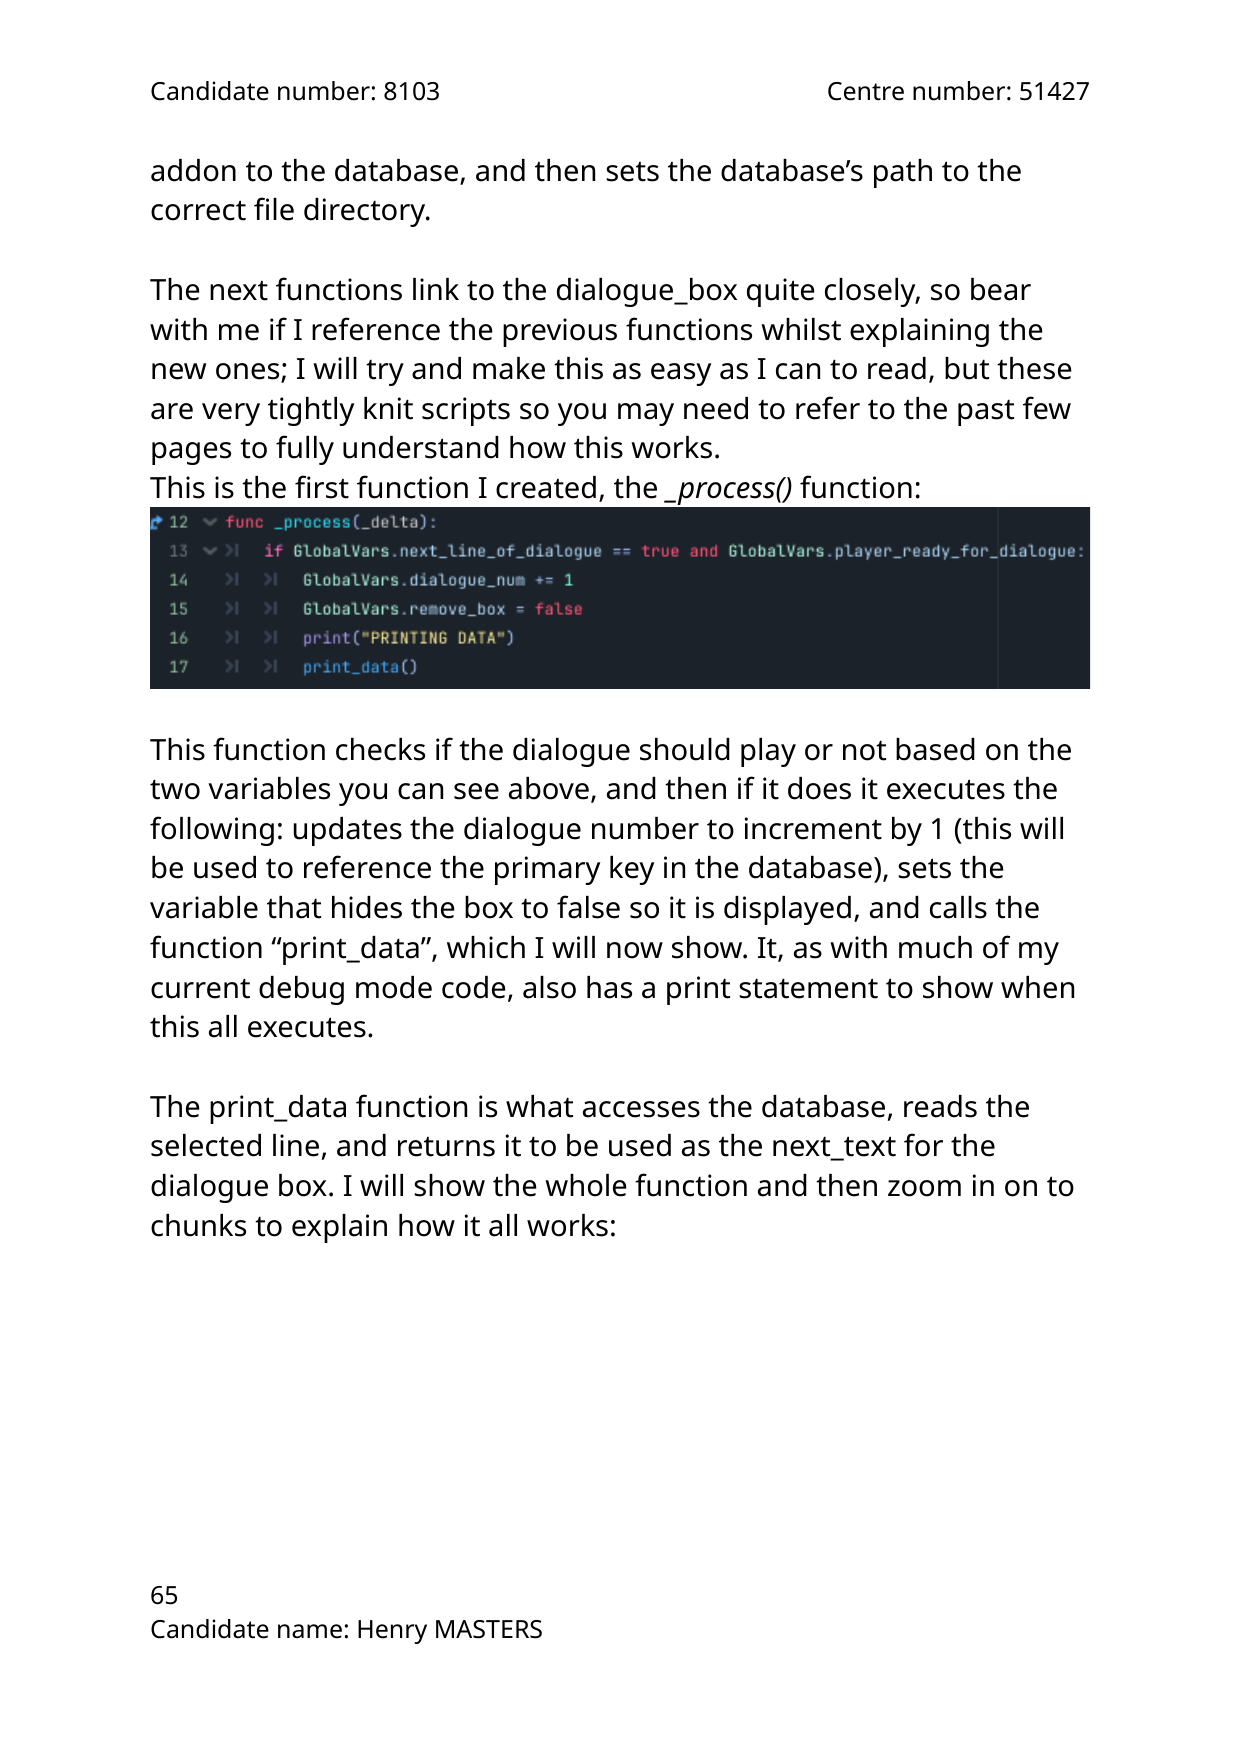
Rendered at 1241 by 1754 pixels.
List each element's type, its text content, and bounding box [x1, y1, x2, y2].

text The print_data function is what accesses the database, reads the selected line, and returns it to be used as the next_text for the dialogue box. I will show the whole function and then zoom in on to chunks to explain how it all works: [150, 1086, 1090, 1245]
text This function checks if the dialogue should play or not based on the two variables you can see above, and then if it does it executes the following: updates the dialogue number to increment by 1 (this will be used to reference the primary key in the database), sets the variable that hides the box to false so it is displayed, and calls the function “print_data”, which I will now show. It, as with much of my current debug mode code, also has a print statement to show when this all executes. [150, 729, 1090, 1046]
text This is the first function I created, the _process() function: [150, 467, 1090, 507]
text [150, 150, 1090, 229]
picture [150, 507, 1091, 689]
text The next functions link to the dialogue_box quite closely, so bear with me if I reference the previous functions whilst explaining the new ones; I will try and make this as easy as I can to read, but these are very tightly knit scripts so you may need to refer to the past few pages to fully understand how this works. [150, 269, 1090, 467]
